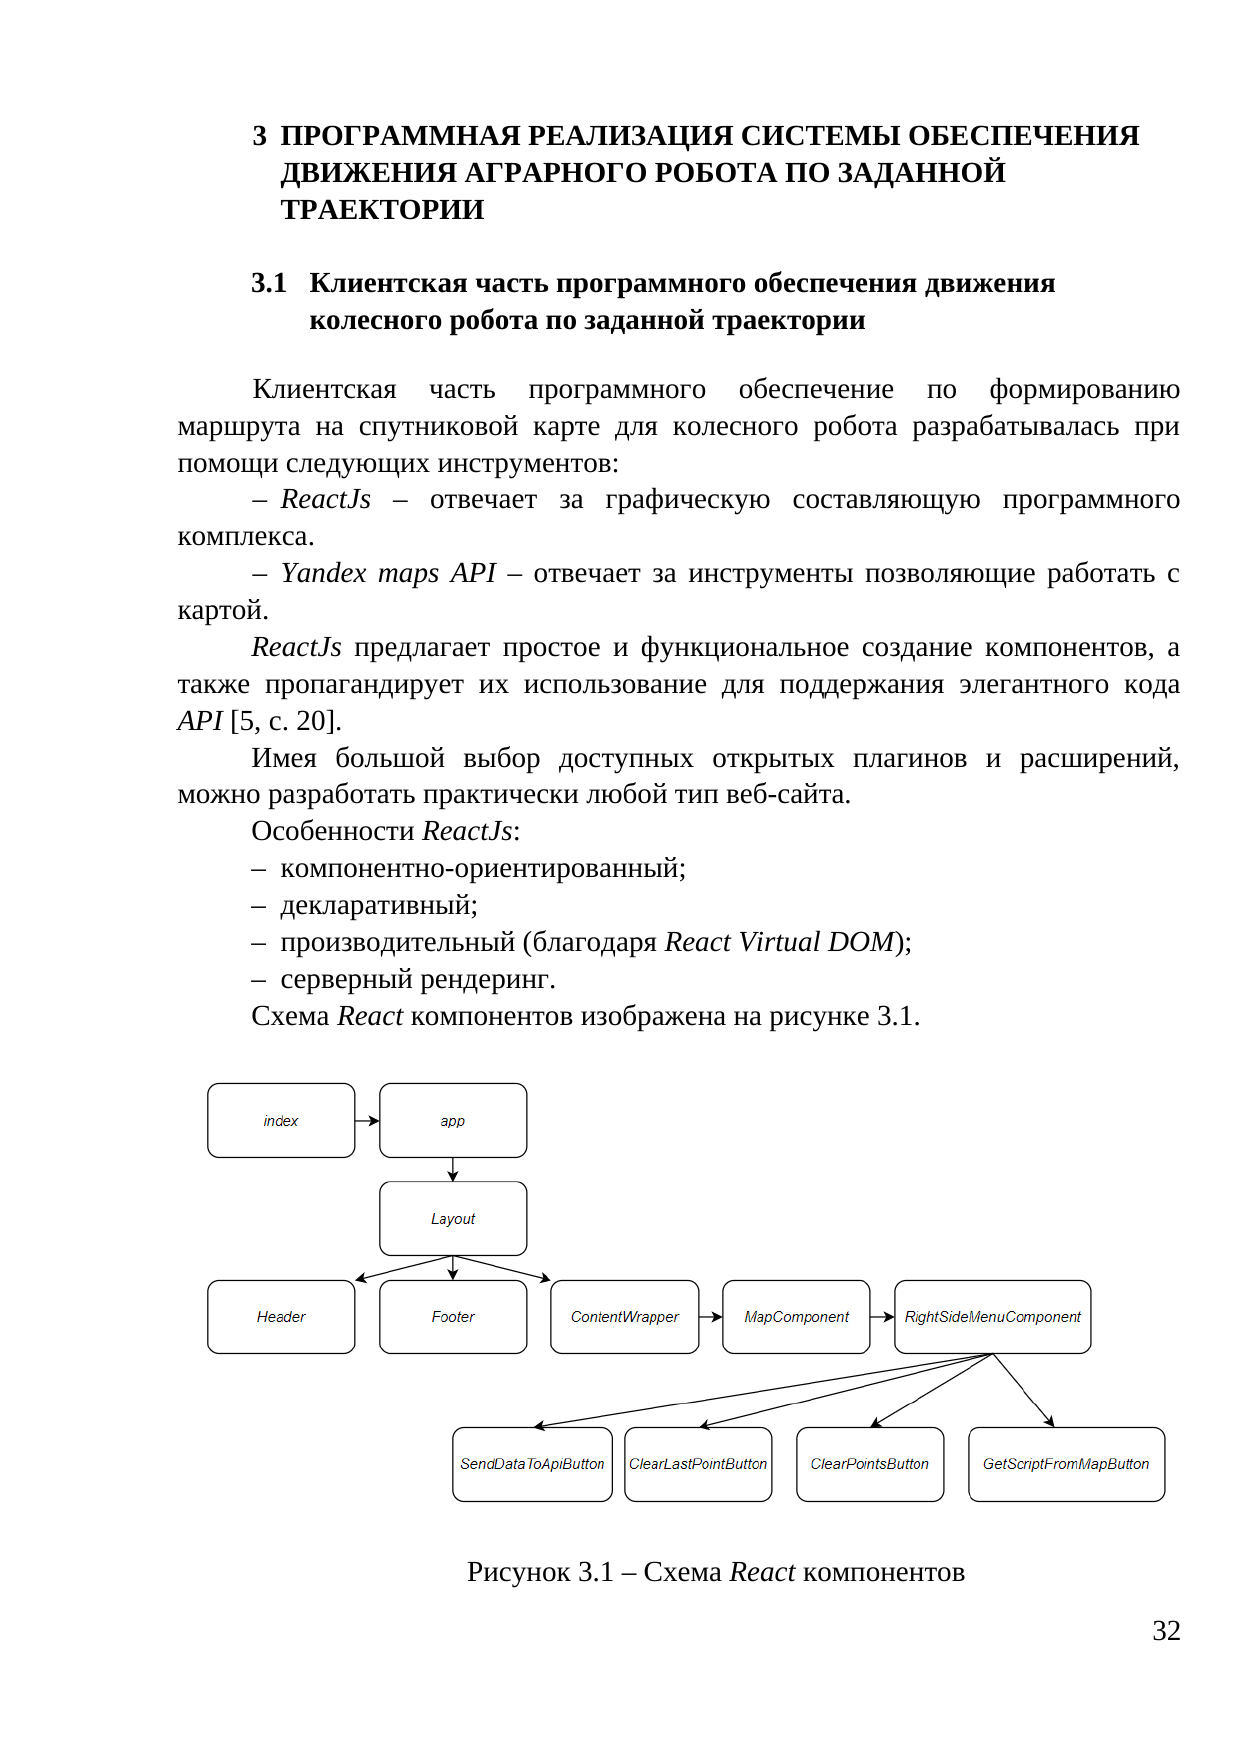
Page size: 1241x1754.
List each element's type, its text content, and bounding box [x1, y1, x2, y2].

text – декларативный; [177, 887, 1181, 921]
text – серверный рендеринг. [177, 961, 1181, 994]
list Yandex maps API – отвечает за инструменты позволяющие работать с картой. [177, 555, 1181, 626]
text 3.1 Клиентская часть программного обеспечения движения колесного робота по заданной траектории [251, 266, 1181, 336]
text 3 ПРОГРАММНАЯ РЕАЛИЗАЦИЯ СИСТЕМЫ ОБЕСПЕЧЕНИЯ ДВИЖЕНИЯ АГРАРНОГО РОБОТА ПО ЗАДАННОЙ ТРАЕКТОРИИ [252, 118, 1181, 225]
text Особенности ReactJs: [177, 813, 1181, 847]
text – компонентно-ориентированный; [177, 850, 1181, 884]
list ReactJs – отвечает за графическую составляющую программного комплекса. [177, 482, 1181, 552]
text Клиентская часть программного обеспечение по формированию маршрута на спутниковой карте для колесного робота разрабатывалась при помощи следующих инструментов: [177, 371, 1181, 478]
text Схема React компонентов изображена на рисунке 3.1. [177, 998, 1181, 1031]
text Имея большой выбор доступных открытых плагинов и расширений, можно разработать практически любой тип веб-сайта. [177, 740, 1181, 810]
text – производительный (благодаря React Virtual DOM); [177, 924, 1181, 958]
picture [177, 1071, 1182, 1514]
text Рисунок 3.1 – Схема React компонентов [177, 1554, 1181, 1587]
text ReactJs предлагает простое и функциональное создание компонентов, а также пропагандирует их использование для поддержания элегантного кода API [5, c. 20]. [177, 629, 1181, 736]
